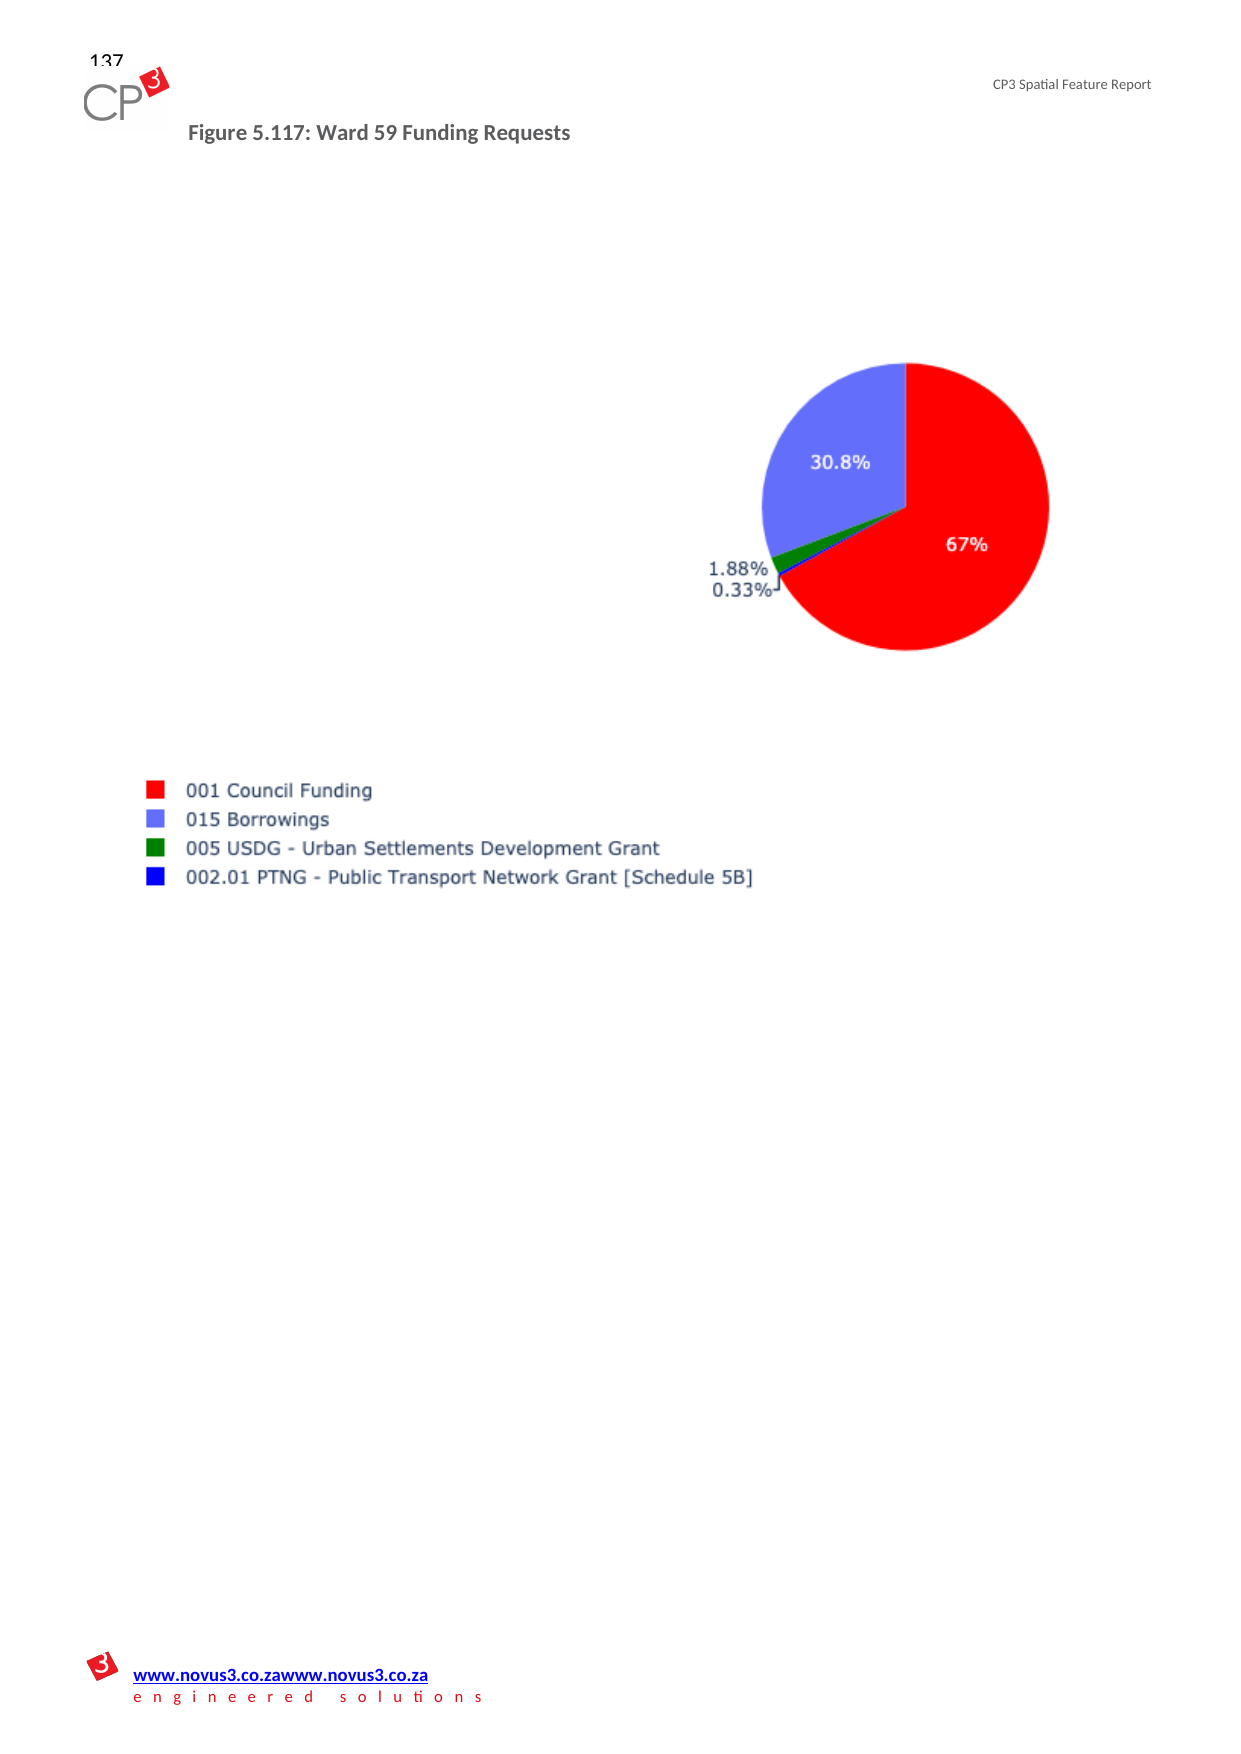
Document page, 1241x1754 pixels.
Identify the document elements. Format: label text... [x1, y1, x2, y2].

picture [86, 1651, 119, 1681]
picture [107, 156, 1171, 916]
picture [83, 66, 170, 132]
text Figure 5.117: Ward 59 Funding Requests [89, 118, 1152, 146]
